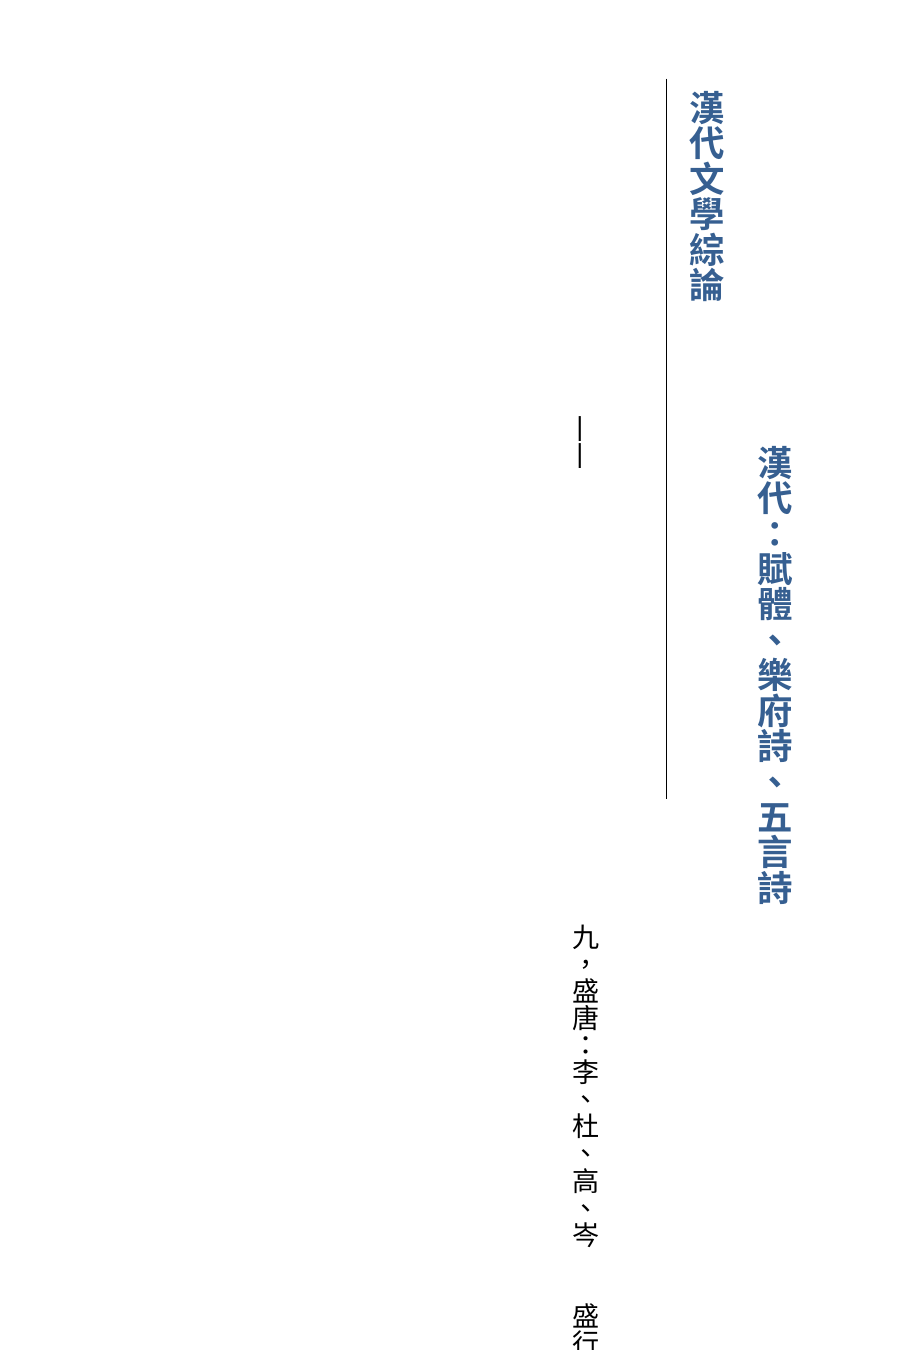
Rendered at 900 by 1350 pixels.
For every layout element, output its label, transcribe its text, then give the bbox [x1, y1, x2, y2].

subtitle 漢代文學綜論 [681, 90, 729, 1260]
subtitle 漢代：賦體、樂府詩、五言詩 [749, 90, 797, 1260]
text 九，盛唐：李、杜、高、岑——盛行 [565, 90, 602, 1260]
